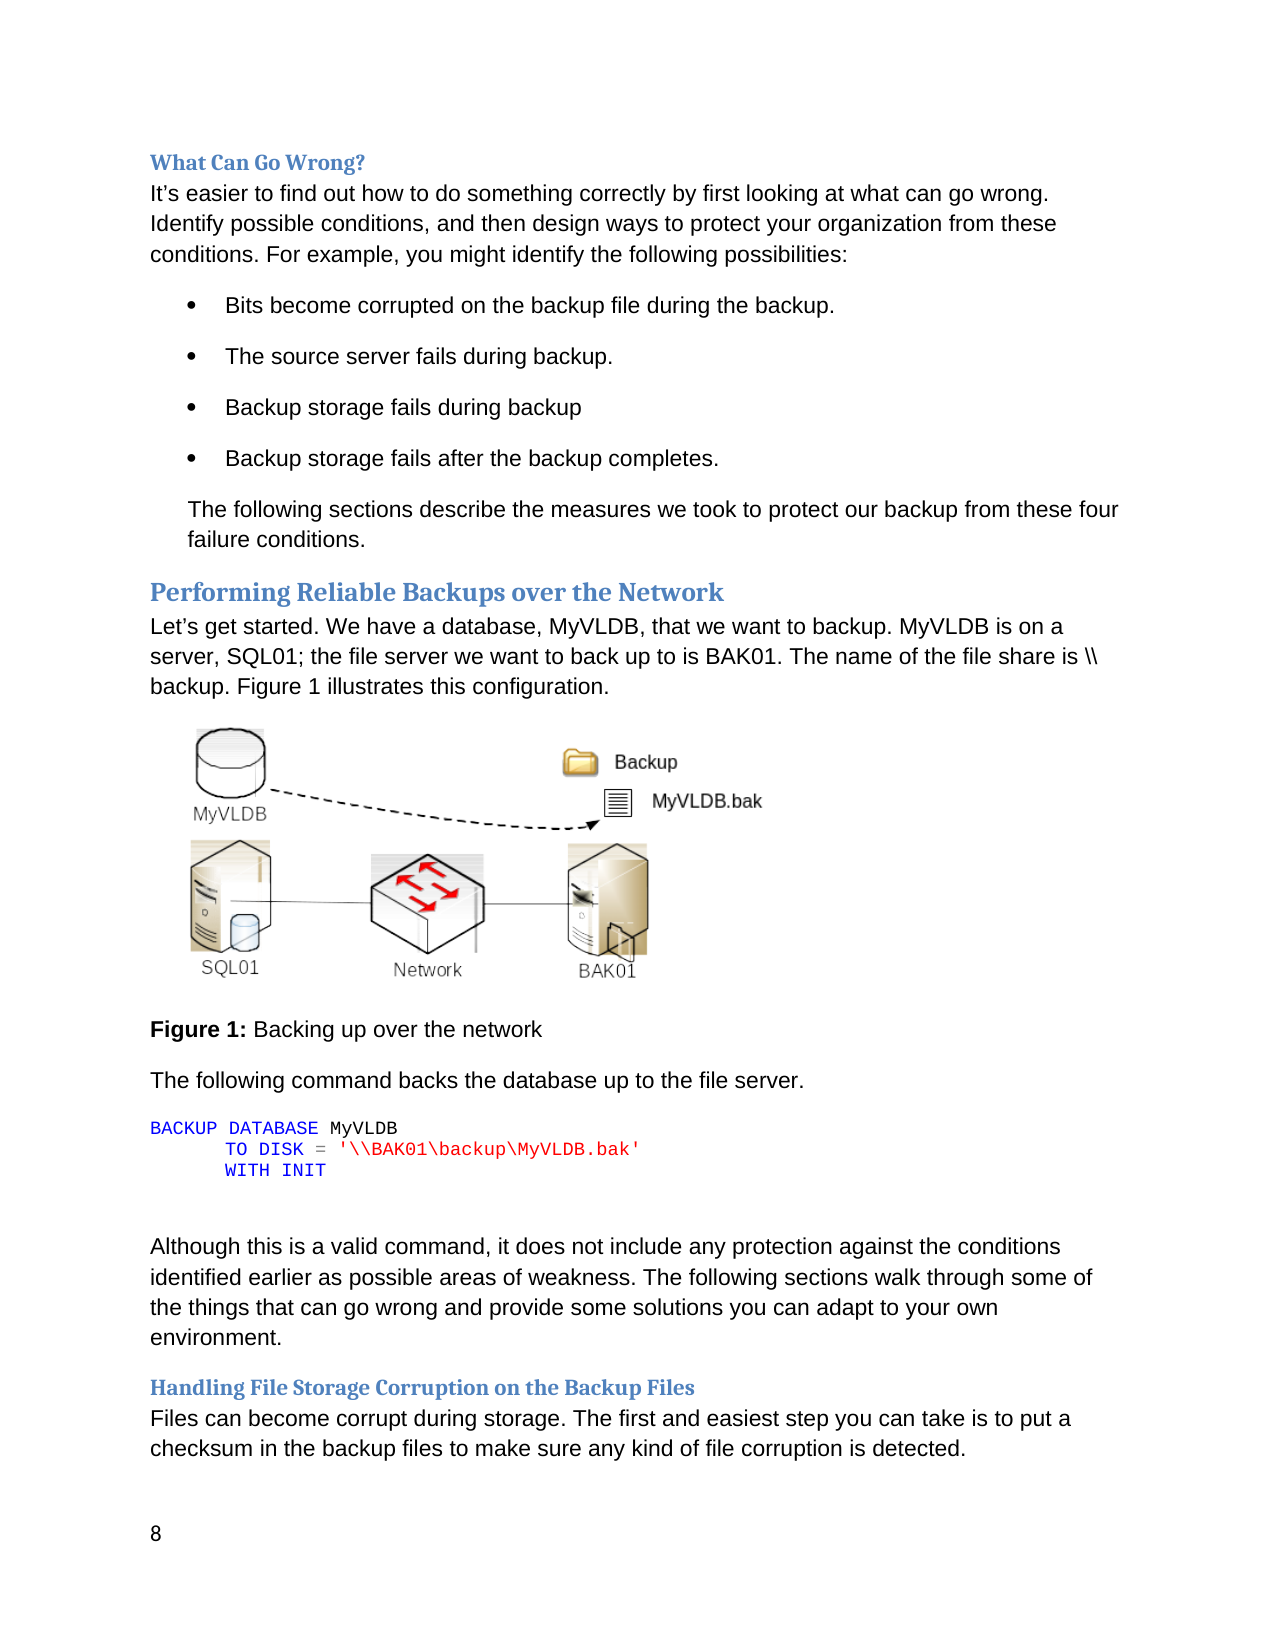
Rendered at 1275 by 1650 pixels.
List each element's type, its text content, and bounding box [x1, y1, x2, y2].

list The source server fails during backup. [187, 343, 1125, 369]
text BACKUP DATABASE MyVLDB [150, 1118, 1125, 1140]
text Let’s get started. We have a database, MyVLDB, that we want to backup. MyVLDB is on a server, SQL01; the file server we want to back up to is BAK01. The name of the file share is \\backup. Figure 1 illustrates this configuration. [150, 613, 1125, 699]
text Files can become corrupt during storage. The first and easiest step you can take is to put a checksum in the backup files to make sure any kind of file corruption is detected. [150, 1405, 1125, 1462]
text It’s easier to find out how to do something correctly by first looking at what can go wrong. Identify possible conditions, and then design ways to protect your organization from these conditions. For example, you might identify the following possibilities: [150, 180, 1125, 267]
list Bits become corrupted on the backup file during the backup. [187, 292, 1125, 318]
text Although this is a valid command, it does not include any protection against the conditions identified earlier as possible areas of weakness. The following sections walk through some of the things that can go wrong and provide some solutions you can adapt to your own environment. [150, 1233, 1125, 1350]
list Backup storage fails during backup [187, 394, 1125, 420]
text The following sections describe the measures we took to protect our backup from these four failure conditions. [187, 496, 1125, 552]
text TO DISK = '\\BAK01\backup\MyVLDB.bak' [150, 1140, 1125, 1161]
text The following command backs the database up to the file server. [150, 1067, 1125, 1094]
subtitle Performing Reliable Backups over the Network [150, 577, 1125, 608]
text WITH INIT [150, 1161, 1125, 1182]
text Figure 1: Backing up over the network [150, 1016, 1125, 1043]
subtitle What Can Go Wrong? [150, 150, 1125, 176]
subtitle Handling File Storage Corruption on the Backup Files [150, 1375, 1125, 1401]
list Backup storage fails after the backup completes. [187, 445, 1125, 471]
